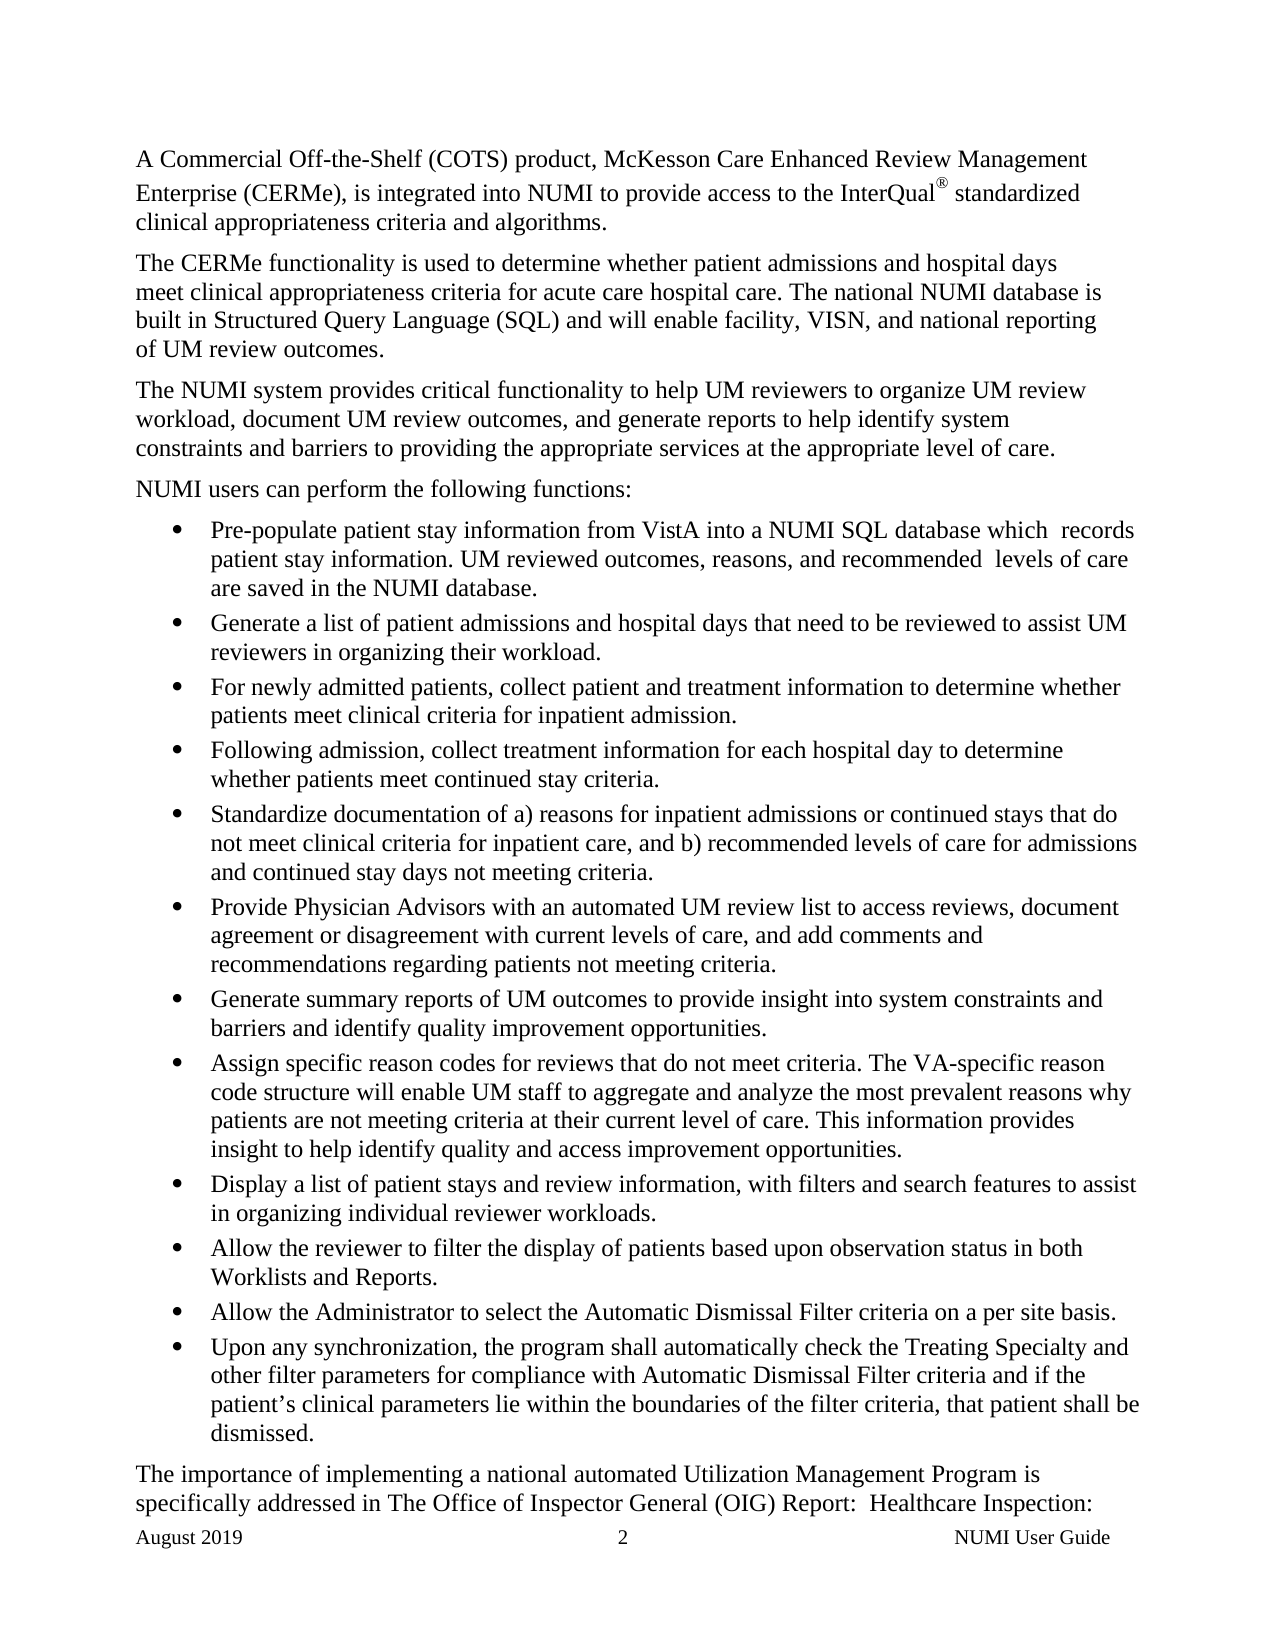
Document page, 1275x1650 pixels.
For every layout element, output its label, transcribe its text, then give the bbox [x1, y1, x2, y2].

text Provide Physician Advisors with an automated UM review list to access reviews, document agreement or disagreement with current levels of care, and add comments and recommendations regarding patients not meeting criteria. [173, 892, 1139, 978]
text Pre-populate patient stay information from VistA into a NUMI SQL database which records patient stay information. UM reviewed outcomes, reasons, and recommended levels of care are saved in the NUMI database. [173, 515, 1139, 602]
text Allow the Administrator to select the Automatic Dismissal Filter criteria on a per site basis. [173, 1297, 1139, 1325]
text For newly admitted patients, collect patient and treatment information to determine whether patients meet clinical criteria for inpatient admission. [173, 672, 1139, 729]
text Upon any synchronization, the program shall automatically check the Treating Specialty and other filter parameters for compliance with Automatic Dismissal Filter criteria and if the patient’s clinical parameters lie within the boundaries of the filter criteria, that patient shall be dismissed. [173, 1332, 1139, 1447]
text The NUMI system provides critical functionality to help UM reviewers to organize UM review workload, document UM review outcomes, and generate reports to help identify system constraints and barriers to providing the appropriate services at the appropriate level of care. [135, 375, 1112, 462]
text Generate summary reports of UM outcomes to provide insight into system constraints and barriers and identify quality improvement opportunities. [173, 984, 1139, 1042]
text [135, 1459, 1114, 1517]
text Allow the reviewer to filter the display of patients based upon observation status in both Worklists and Reports. [173, 1233, 1139, 1290]
text Display a list of patient stays and review information, with filters and search features to assist in organizing individual reviewer workloads. [173, 1169, 1139, 1227]
text Standardize documentation of a) reasons for inpatient admissions or continued stays that do not meet clinical criteria for inpatient care, and b) recommended levels of care for admissions and continued stay days not meeting criteria. [173, 799, 1139, 885]
text Assign specific reason codes for reviews that do not meet criteria. The VA-specific reason code structure will enable UM staff to aggregate and analyze the most prevalent reasons why patients are not meeting criteria at their current level of care. This information provides insight to help identify quality and access improvement opportunities. [173, 1048, 1139, 1163]
text NUMI users can perform the following functions: [135, 474, 1139, 503]
text Following admission, collect treatment information for each hospital day to determine whether patients meet continued stay criteria. [173, 735, 1139, 793]
text A Commercial Off-the-Shelf (COTS) product, McKesson Care Enhanced Review Management Enterprise (CERMe), is integrated into NUMI to provide access to the InterQual® standardized clinical appropriateness criteria and algorithms. [135, 144, 1112, 235]
text The CERMe functionality is used to determine whether patient admissions and hospital days meet clinical appropriateness criteria for acute care hospital care. The national NUMI database is built in Structured Query Language (SQL) and will enable facility, VISN, and national reporting of UM review outcomes. [135, 248, 1112, 363]
text Generate a list of patient admissions and hospital days that need to be reviewed to assist UM reviewers in organizing their workload. [173, 608, 1139, 665]
